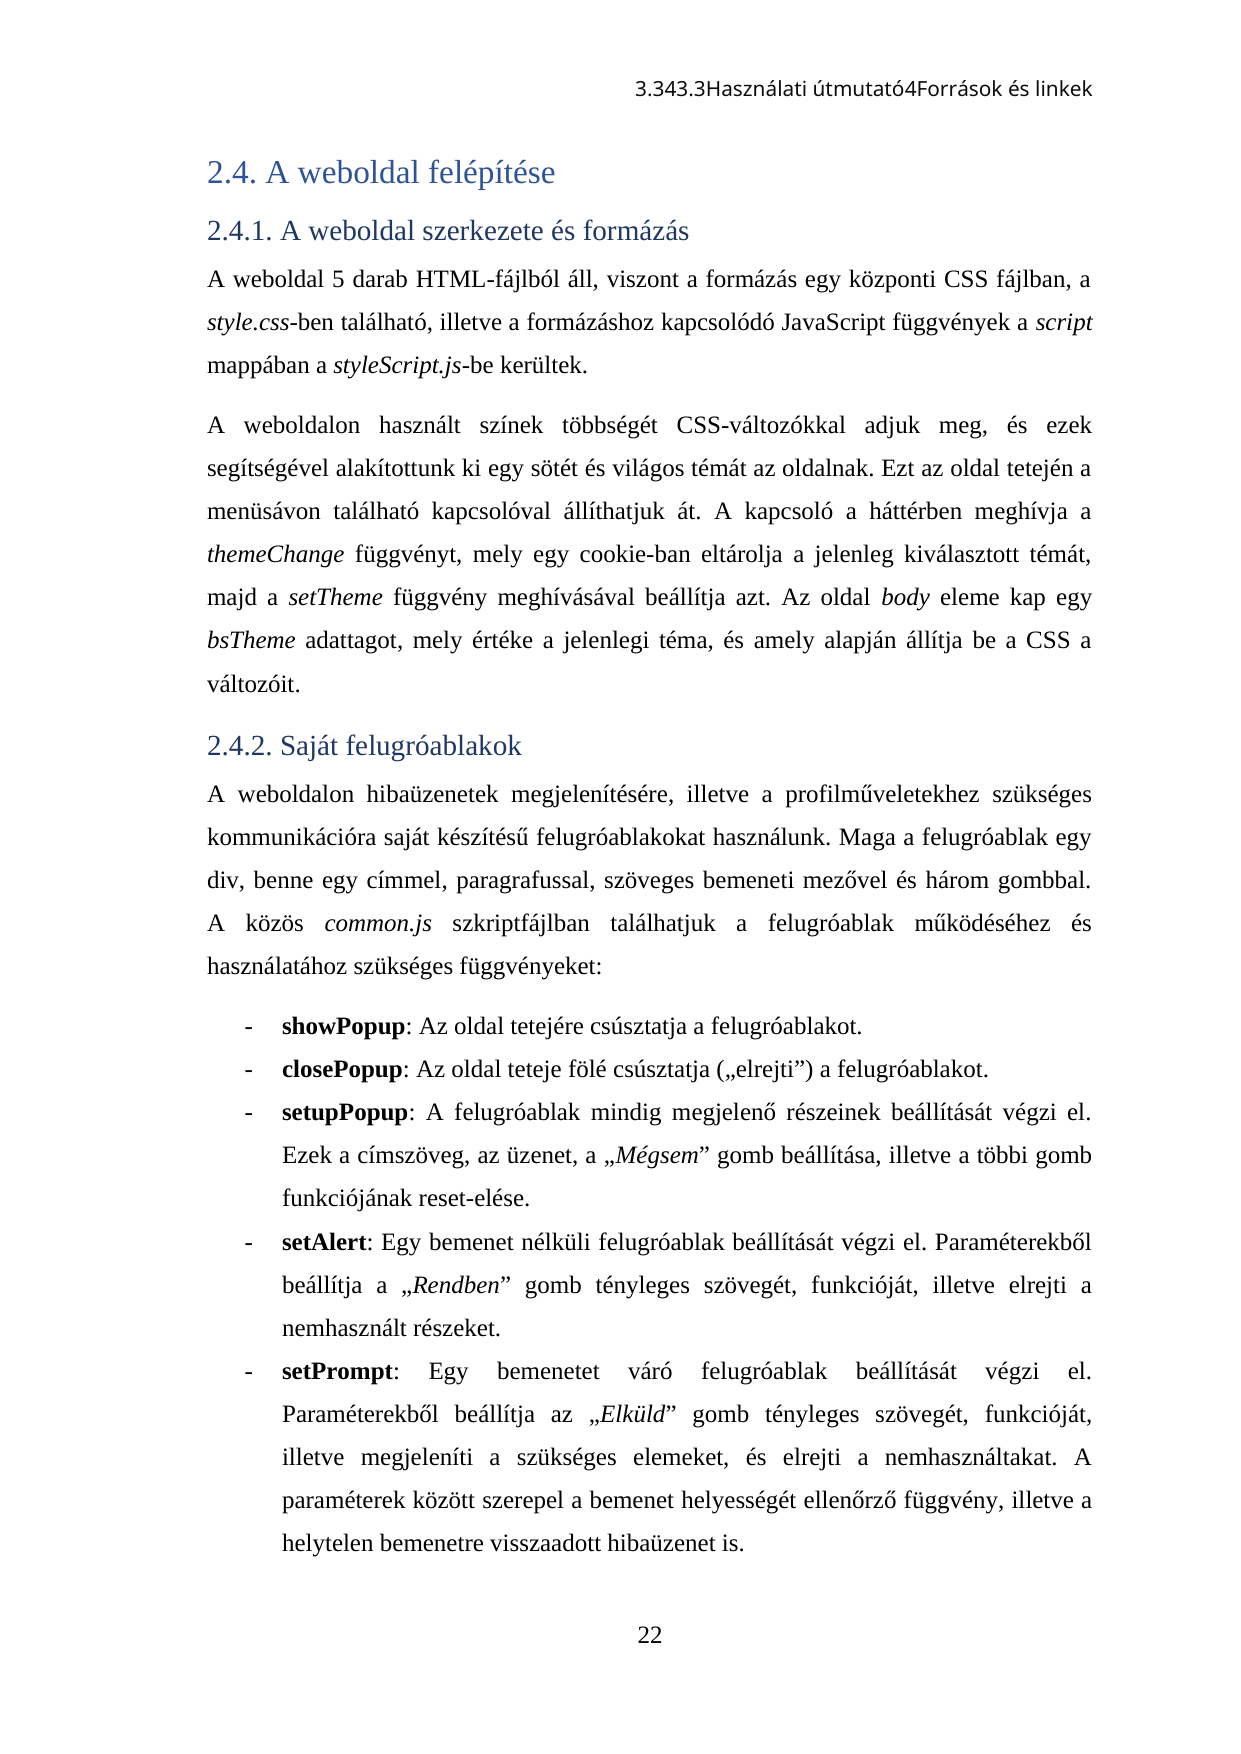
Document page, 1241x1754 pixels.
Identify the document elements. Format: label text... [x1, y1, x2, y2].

list showPopup: Az oldal tetejére csúsztatja a felugróablakot. [244, 1011, 1092, 1040]
text A weboldalon hibaüzenetek megjelenítésére, illetve a profilműveletekhez szükséges kommunikációra saját készítésű felugróablakokat használunk. Maga a felugróablak egy div, benne egy címmel, paragrafussal, szöveges bemeneti mezővel és három gombbal. A közös common.js szkriptfájlban találhatjuk a felugróablak működéséhez és használatához szükséges függvényeket: [207, 779, 1092, 980]
list closePopup: Az oldal teteje fölé csúsztatja („elrejti”) a felugróablakot. [244, 1054, 1092, 1083]
text A weboldalon használt színek többségét CSS-változókkal adjuk meg, és ezek segítségével alakítottunk ki egy sötét és világos témát az oldalnak. Ezt az oldal tetején a menüsávon található kapcsolóval állíthatjuk át. A kapcsoló a háttérben meghívja a themeChange függvényt, mely egy cookie-ban eltárolja a jelenleg kiválasztott témát, majd a setTheme függvény meghívásával beállítja azt. Az oldal body eleme kap egy bsTheme adattagot, mely értéke a jelenlegi téma, és amely alapján állítja be a CSS a változóit. [207, 410, 1092, 697]
list setAlert: Egy bemenet nélküli felugróablak beállítását végzi el. Paraméterekből beállítja a „Rendben” gomb tényleges szövegét, funkcióját, illetve elrejti a nemhasznált részeket. [244, 1227, 1092, 1342]
list setPrompt: Egy bemenetet váró felugróablak beállítását végzi el. Paraméterekből beállítja az „Elküld” gomb tényleges szövegét, funkcióját, illetve megjeleníti a szükséges elemeket, és elrejti a nemhasználtakat. A paraméterek között szerepel a bemenet helyességét ellenőrző függvény, illetve a helytelen bemenetre visszaadott hibaüzenet is. [244, 1356, 1092, 1557]
subtitle A weboldal szerkezete és formázás [207, 213, 1092, 247]
list setupPopup: A felugróablak mindig megjelenő részeinek beállítását végzi el. Ezek a címszöveg, az üzenet, a „Mégsem” gomb beállítása, illetve a többi gomb funkciójának reset-elése. [244, 1097, 1092, 1212]
subtitle A weboldal felépítése [207, 152, 1092, 190]
text A weboldal 5 darab HTML-fájlból áll, viszont a formázás egy központi CSS fájlban, a style.css-ben található, illetve a formázáshoz kapcsolódó JavaScript függvények a script mappában a styleScript.js-be kerültek. [207, 264, 1092, 379]
subtitle Saját felugróablakok [207, 728, 1092, 762]
